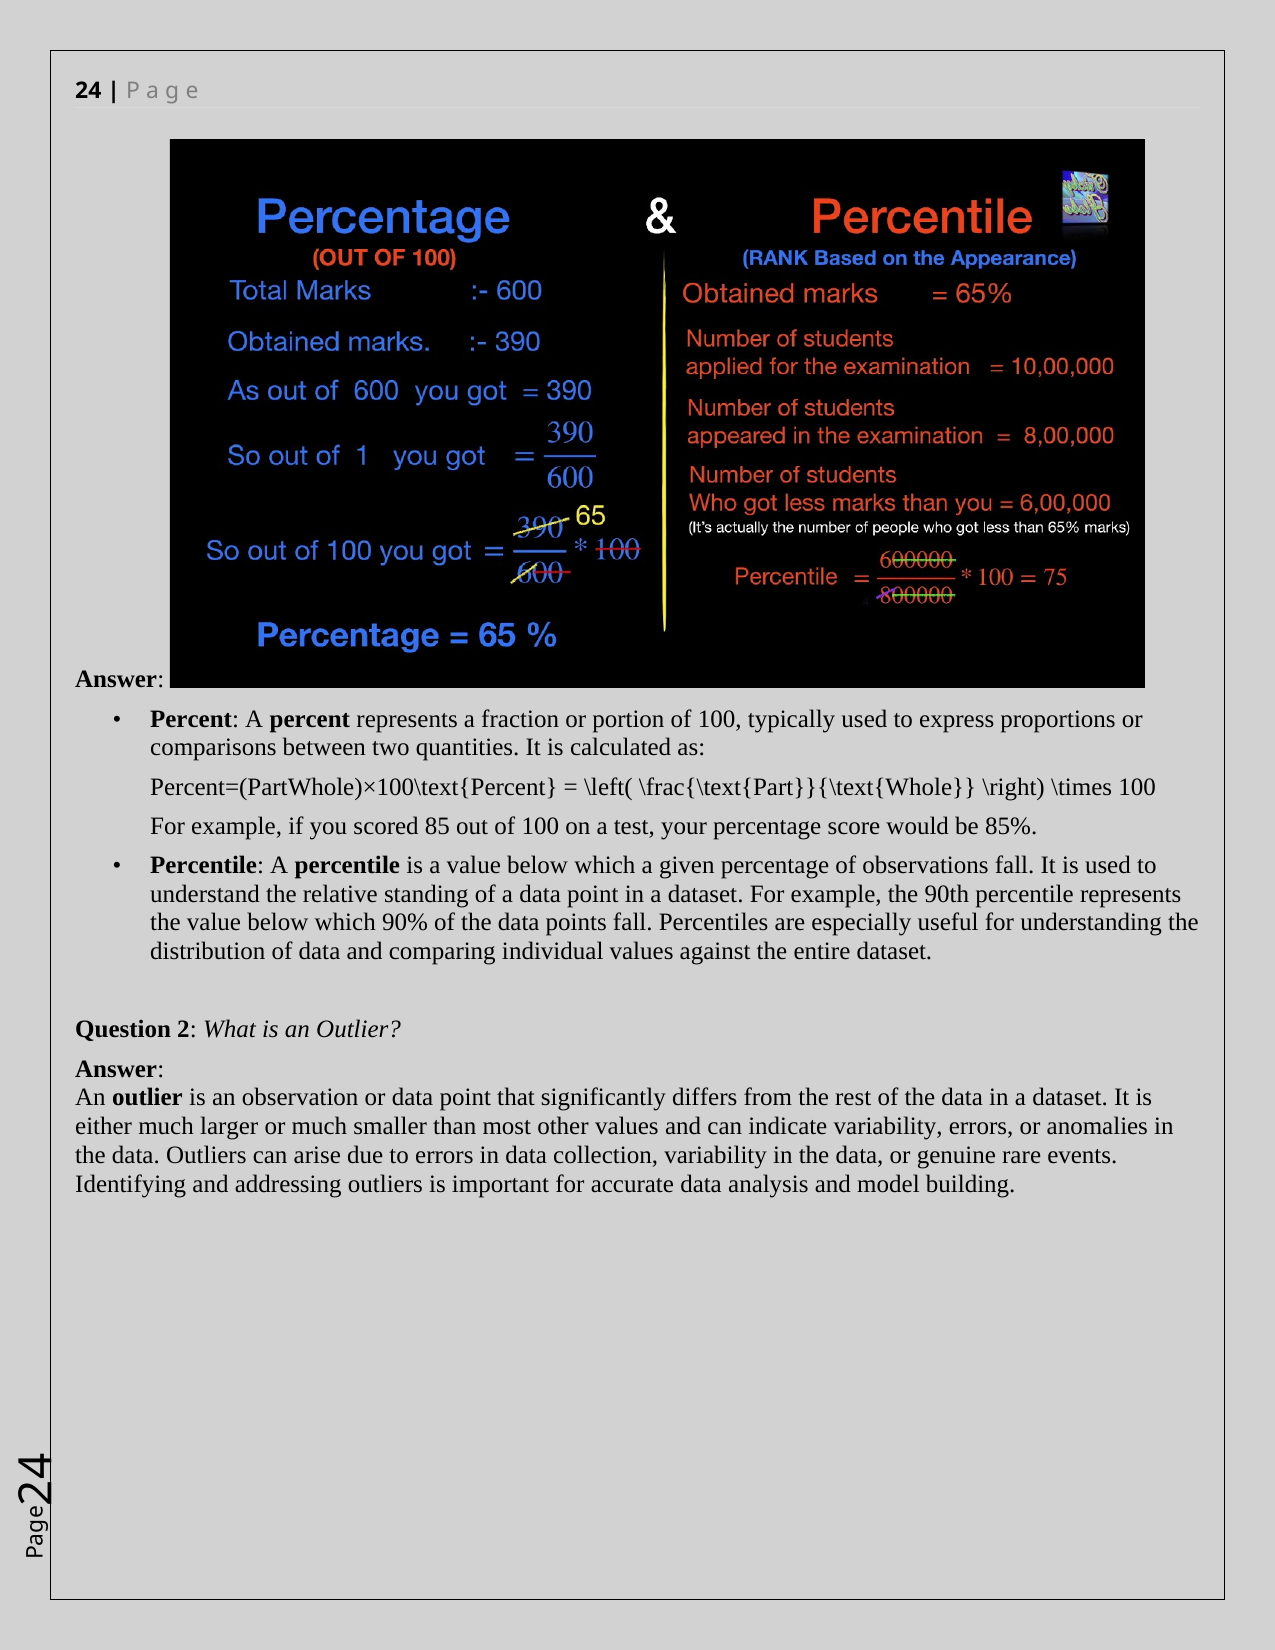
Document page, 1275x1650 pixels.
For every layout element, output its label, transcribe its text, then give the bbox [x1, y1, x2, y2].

picture [169, 139, 1145, 688]
list Percent: A percent represents a fraction or portion of 100, typically used to express proportions or comparisons between two quantities. It is calculated as: [112, 704, 1200, 761]
text Percent=(PartWhole)×100\text{Percent} = \left( \frac{\text{Part}}{\text{Whole}} \right) \times 100 [150, 772, 1200, 800]
list Percentile: A percentile is a value below which a given percentage of observations fall. It is used to understand the relative standing of a data point in a dataset. For example, the 90th percentile represents the value below which 90% of the data points fall. Percentiles are especially useful for understanding the distribution of data and comparing individual values against the entire dataset. [112, 850, 1200, 965]
text Question 2: What is an Outlier? [75, 1014, 1200, 1043]
text For example, if you scored 85 out of 100 on a test, your percentage score would be 85%. [150, 811, 1200, 839]
text Answer: An outlier is an observation or data point that significantly differs from the rest of the data in a dataset. It is either much larger or much smaller than most other values and can indicate variability, errors, or anomalies in the data. Outliers can arise due to errors in data collection, variability in the data, or genuine rare events. Identifying and addressing outliers is important for accurate data analysis and model building. [75, 1054, 1200, 1197]
